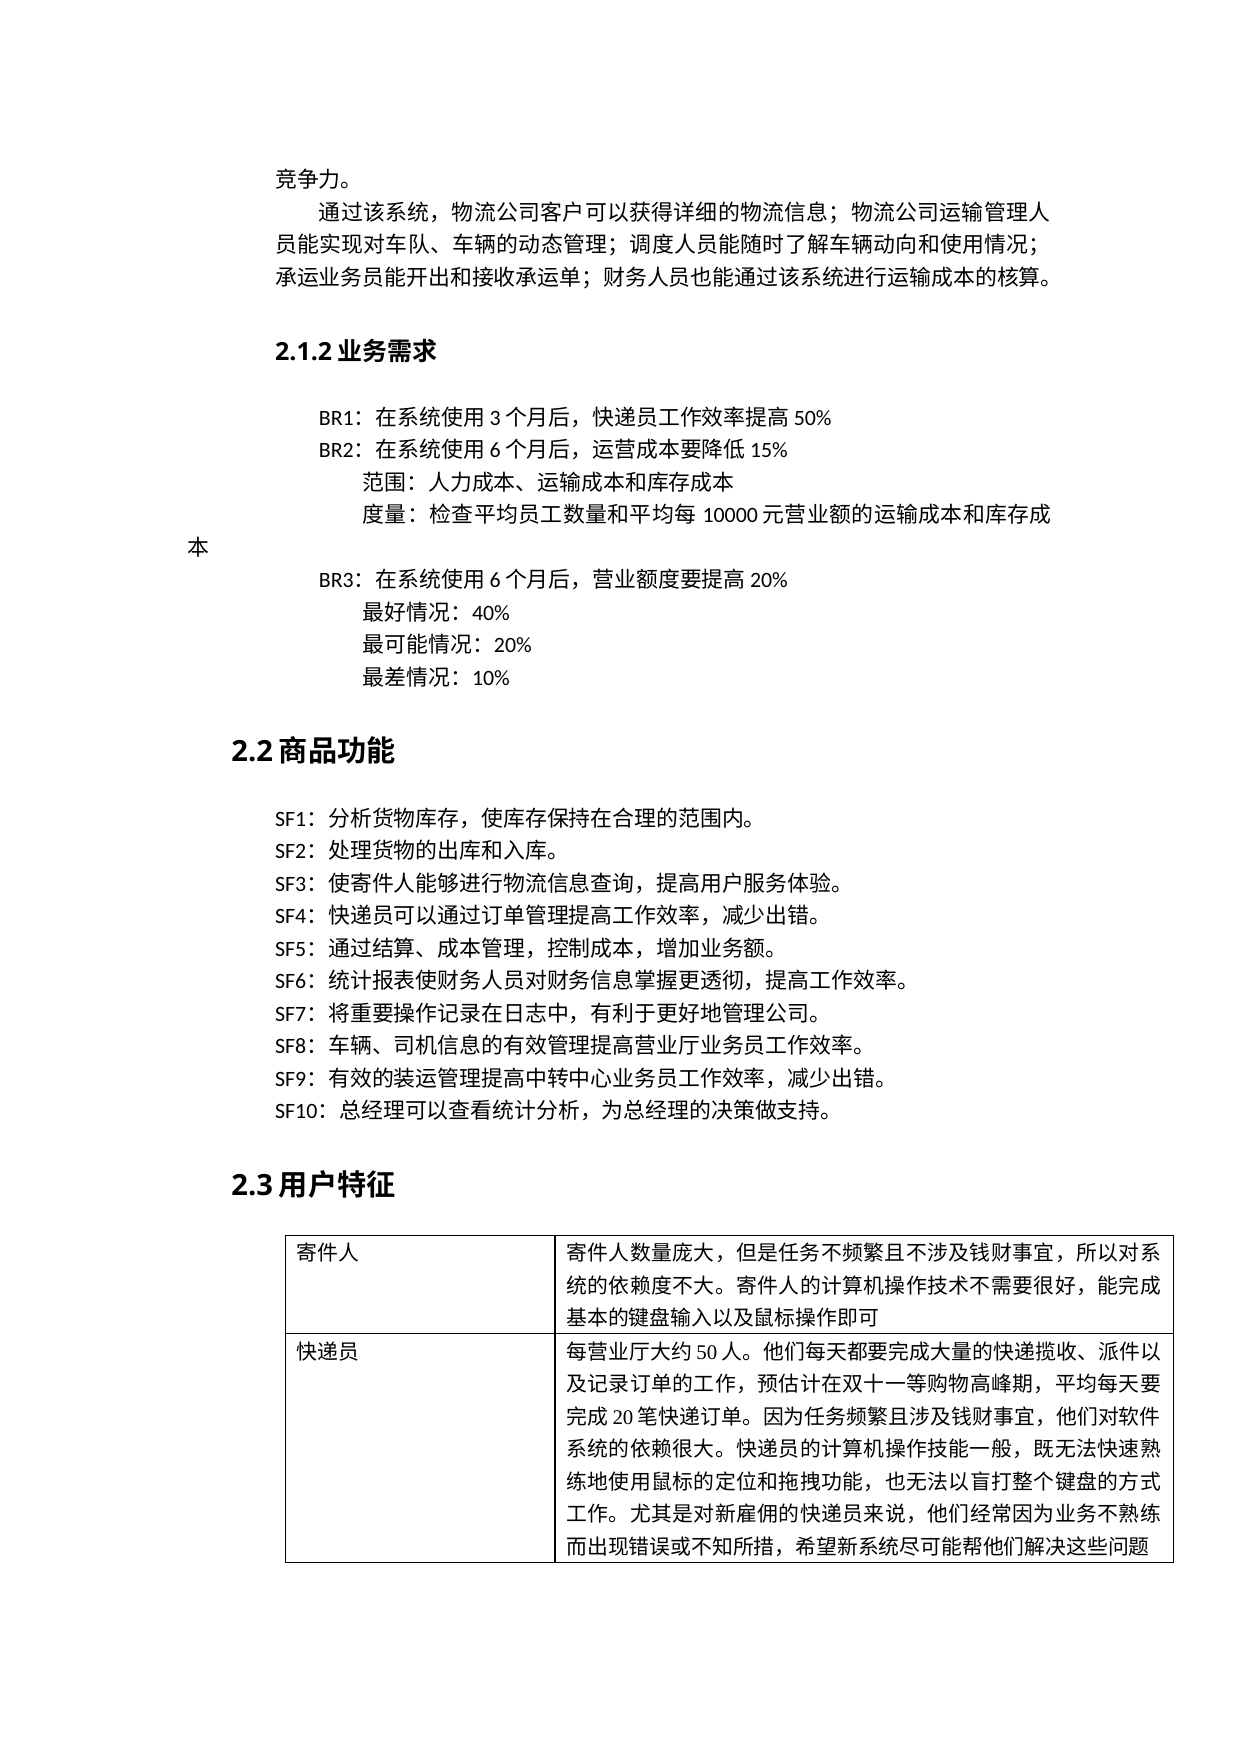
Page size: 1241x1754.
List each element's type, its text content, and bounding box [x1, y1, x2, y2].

text BR2：在系统使用6个月后，运营成本要降低15% [187, 432, 1053, 464]
text SF6：统计报表使财务人员对财务信息掌握更透彻，提高工作效率。 [231, 963, 1053, 996]
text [275, 162, 1053, 194]
text BR3：在系统使用6个月后，营业额度要提高20% [187, 562, 1053, 594]
text 最可能情况：20% [187, 627, 1053, 659]
text 度量：检查平均员工数量和平均每10000元营业额的运输成本和库存成本 [187, 497, 1053, 562]
table_header 寄件人 [286, 1236, 554, 1333]
text 范围：人力成本、运输成本和库存成本 [187, 464, 1053, 497]
subtitle 2.3用户特征 [187, 1151, 1053, 1216]
text 最好情况：40% [187, 594, 1053, 627]
text 通过该系统，物流公司客户可以获得详细的物流信息；物流公司运输管理人员能实现对车队、车辆的动态管理；调度人员能随时了解车辆动向和使用情况；承运业务员能开出和接收承运单；财务人员也能通过该系统进行运输成本的核算。 [275, 194, 1053, 292]
text SF3：使寄件人能够进行物流信息查询，提高用户服务体验。 [231, 866, 1053, 898]
subtitle 2.1.2业务需求 [231, 317, 1053, 382]
text 最差情况：10% [187, 659, 1053, 692]
text SF10：总经理可以查看统计分析，为总经理的决策做支持。 [231, 1093, 1053, 1126]
subtitle 2.2商品功能 [187, 717, 1053, 782]
table_header 寄件人数量庞大，但是任务不频繁且不涉及钱财事宜，所以对系统的依赖度不大。寄件人的计算机操作技术不需要很好，能完成基本的键盘输入以及鼠标操作即可 [556, 1236, 1173, 1333]
text SF1：分析货物库存，使库存保持在合理的范围内。 [187, 801, 1053, 833]
table_cell 快递员 [286, 1334, 554, 1562]
text SF5：通过结算、成本管理，控制成本，增加业务额。 [231, 931, 1053, 963]
text SF8：车辆、司机信息的有效管理提高营业厅业务员工作效率。 [231, 1028, 1053, 1061]
text SF4：快递员可以通过订单管理提高工作效率，减少出错。 [231, 898, 1053, 931]
text BR1：在系统使用3个月后，快递员工作效率提高50% [187, 399, 1053, 432]
text SF9：有效的装运管理提高中转中心业务员工作效率，减少出错。 [231, 1061, 1053, 1093]
table_cell 每营业厅大约50人。他们每天都要完成大量的快递揽收、派件以及记录订单的工作，预估计在双十一等购物高峰期，平均每天要完成20笔快递订单。因为任务频繁且涉及钱财事宜，他们对软件系统的依赖很大。快递员的计算机操作技能一般，既无法快速熟练地使用鼠标的定位和拖拽功能，也无法以盲打整个键盘的方式工作。尤其是对新雇佣的快递员来说，他们经常因为业务不熟练而出现错误或不知所措，希望新系统尽可能帮他们解决这些问题 [556, 1334, 1173, 1562]
text SF2：处理货物的出库和入库。 [231, 833, 1053, 866]
text SF7：将重要操作记录在日志中，有利于更好地管理公司。 [231, 996, 1053, 1028]
